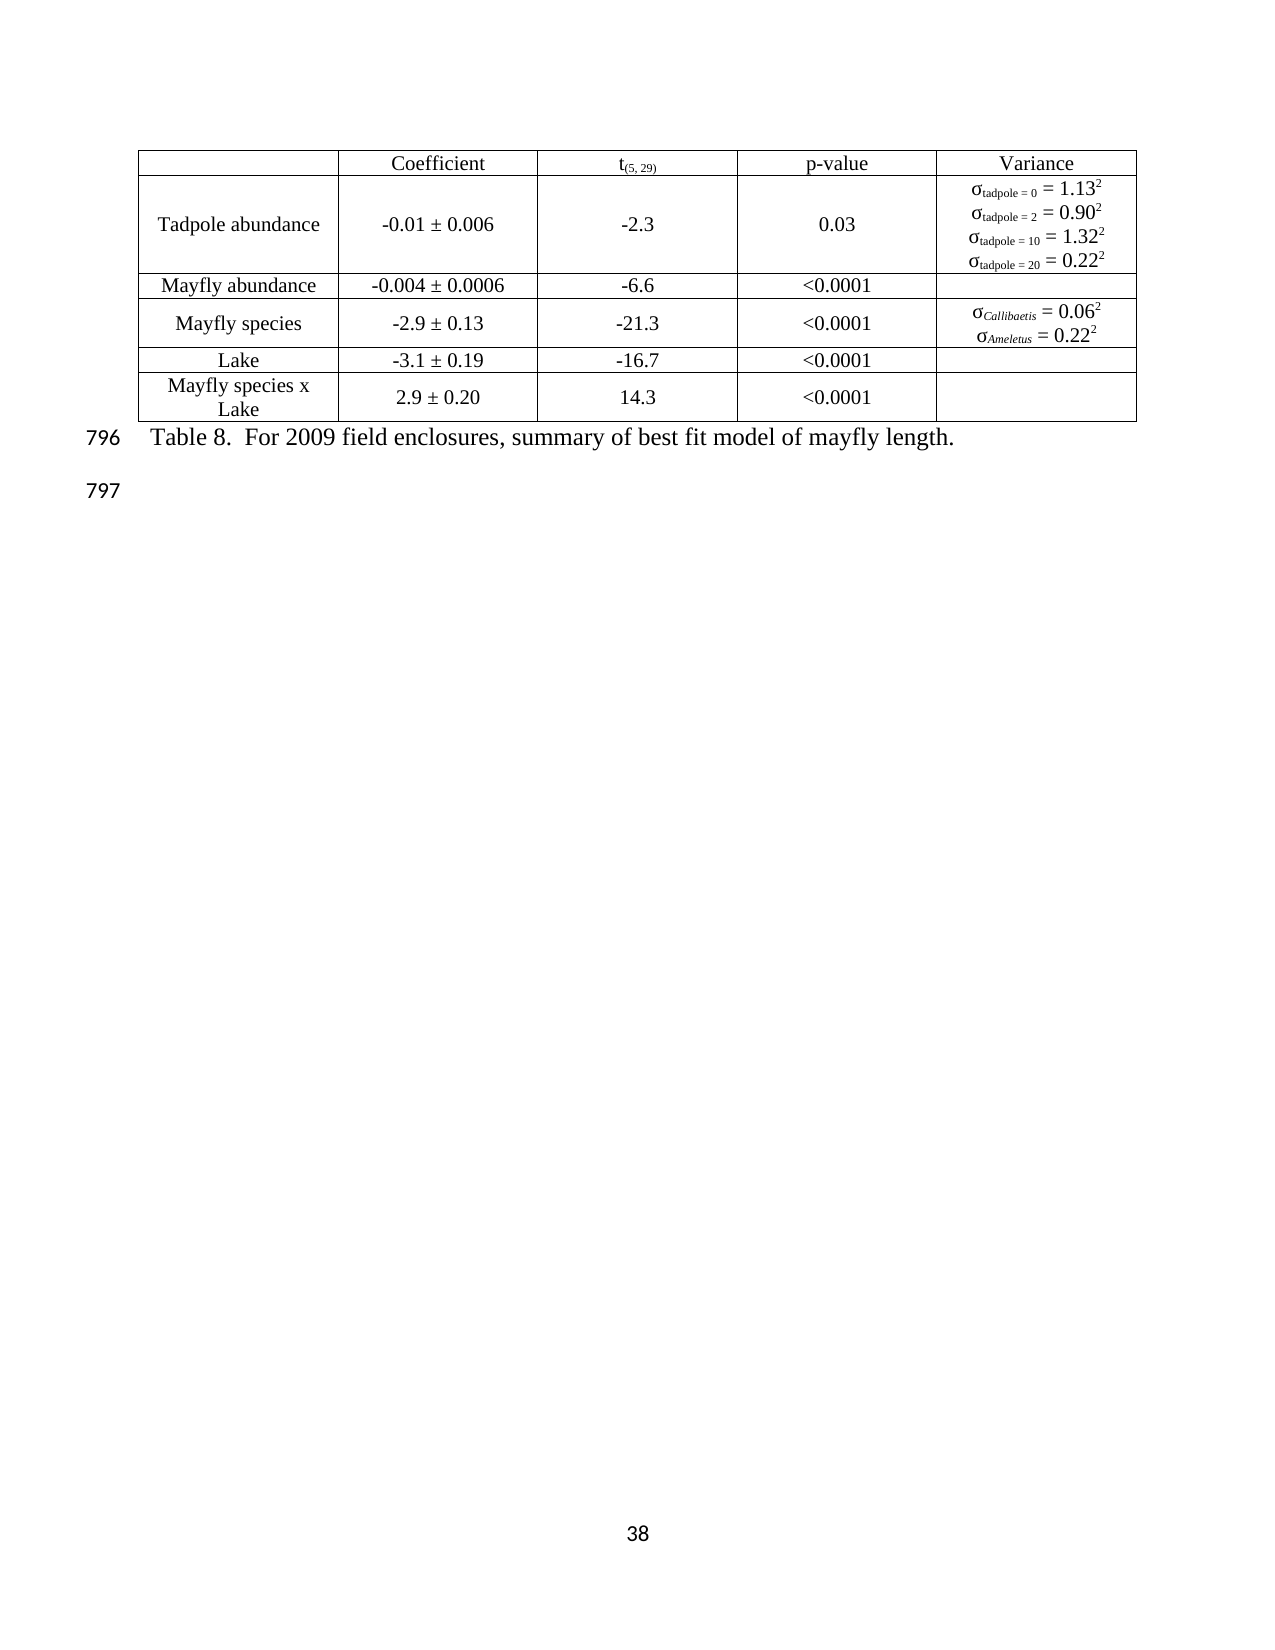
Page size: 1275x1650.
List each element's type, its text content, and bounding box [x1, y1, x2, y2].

table_cell <0.0001 [738, 299, 936, 347]
table_cell -2.9 ± 0.13 [339, 299, 537, 347]
table_header Coefficient [339, 151, 537, 175]
table_header t(5, 29) [538, 151, 737, 175]
table_cell 14.3 [538, 373, 737, 421]
table_cell <0.0001 [738, 274, 936, 297]
table_cell -6.6 [538, 274, 737, 297]
table_cell 0.03 [738, 176, 936, 272]
table_cell σCallibaetis = 0.062 σAmeletus = 0.222 [937, 299, 1136, 347]
table_cell [937, 274, 1136, 297]
table_cell [937, 348, 1136, 372]
table_cell -16.7 [538, 348, 737, 372]
table_cell -21.3 [538, 299, 737, 347]
table_cell 2.9 ± 0.20 [339, 373, 537, 421]
table_cell Mayfly species [139, 299, 338, 347]
table_header p-value [738, 151, 936, 175]
table_cell -0.01 ± 0.006 [339, 176, 537, 272]
text Table 8. For 2009 field enclosures, summary of best fit model of mayfly length. [150, 422, 1125, 451]
table_cell -2.3 [538, 176, 737, 272]
table_cell <0.0001 [738, 373, 936, 421]
table_cell Mayfly species x Lake [139, 373, 338, 421]
table_cell σtadpole = 0 = 1.132 σtadpole = 2 = 0.902 σtadpole = 10 = 1.322 σtadpole = 20 = 0.222 [937, 176, 1136, 272]
table_header Variance [937, 151, 1136, 175]
table_cell -3.1 ± 0.19 [339, 348, 537, 372]
table_cell Lake [139, 348, 338, 372]
table_cell <0.0001 [738, 348, 936, 372]
table_cell Tadpole abundance [139, 176, 338, 272]
table_cell Mayfly abundance [139, 274, 338, 297]
table_header [139, 151, 338, 175]
table_cell -0.004 ± 0.0006 [339, 274, 537, 297]
table_cell [937, 373, 1136, 421]
